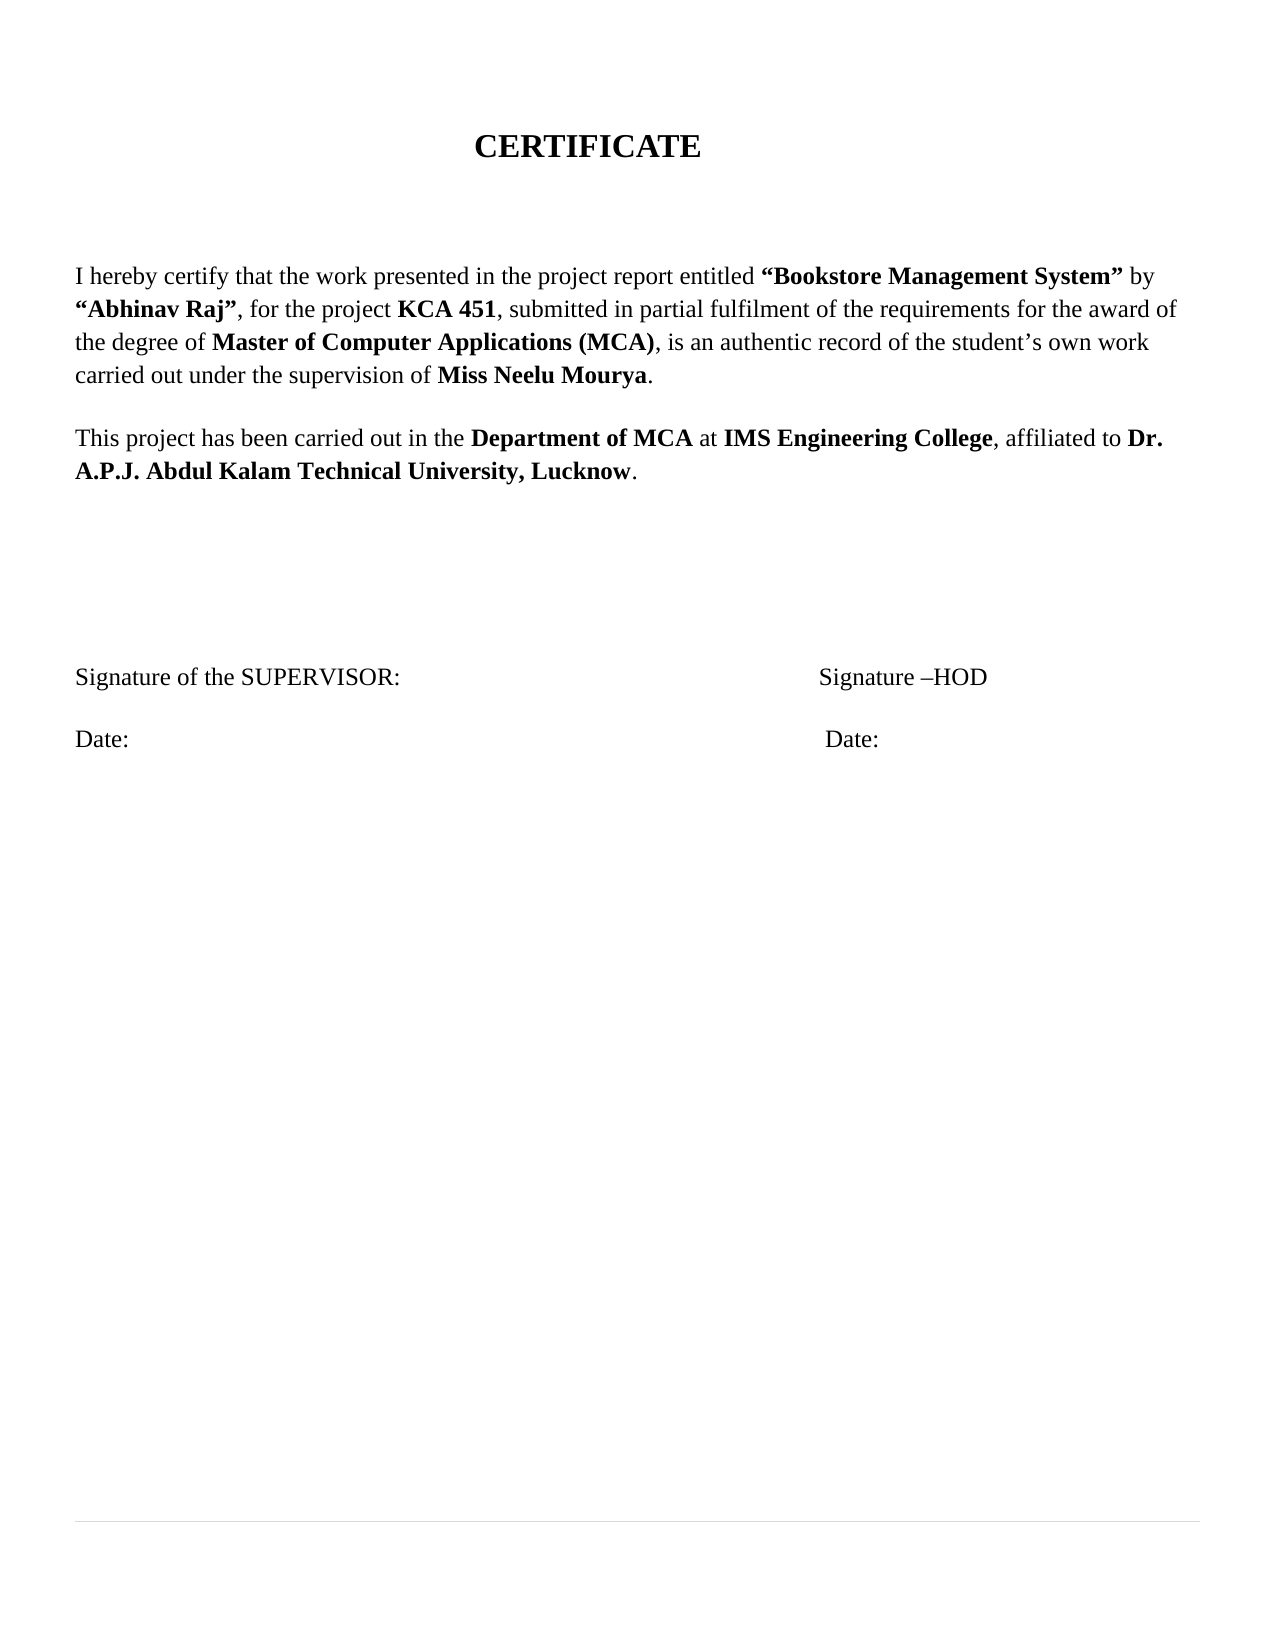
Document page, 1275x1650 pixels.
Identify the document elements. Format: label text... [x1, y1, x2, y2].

text This project has been carried out in the Department of MCA at IMS Engineering College, affiliated to Dr. A.P.J. Abdul Kalam Technical University, Lucknow. [75, 423, 1200, 484]
subtitle CERTIFICATE [82, 126, 1094, 164]
text Signature of the SUPERVISOR: Signature –HOD [75, 662, 1025, 691]
text I hereby certify that the work presented in the project report entitled “Bookstore Management System” by “Abhinav Raj”, for the project KCA 451, submitted in partial fulfilment of the requirements for the award of the degree of Master of Computer Applications (MCA), is an authentic record of the student’s own work carried out under the supervision of Miss Neelu Mourya. [75, 261, 1200, 389]
text Date: Date: [75, 724, 1202, 753]
